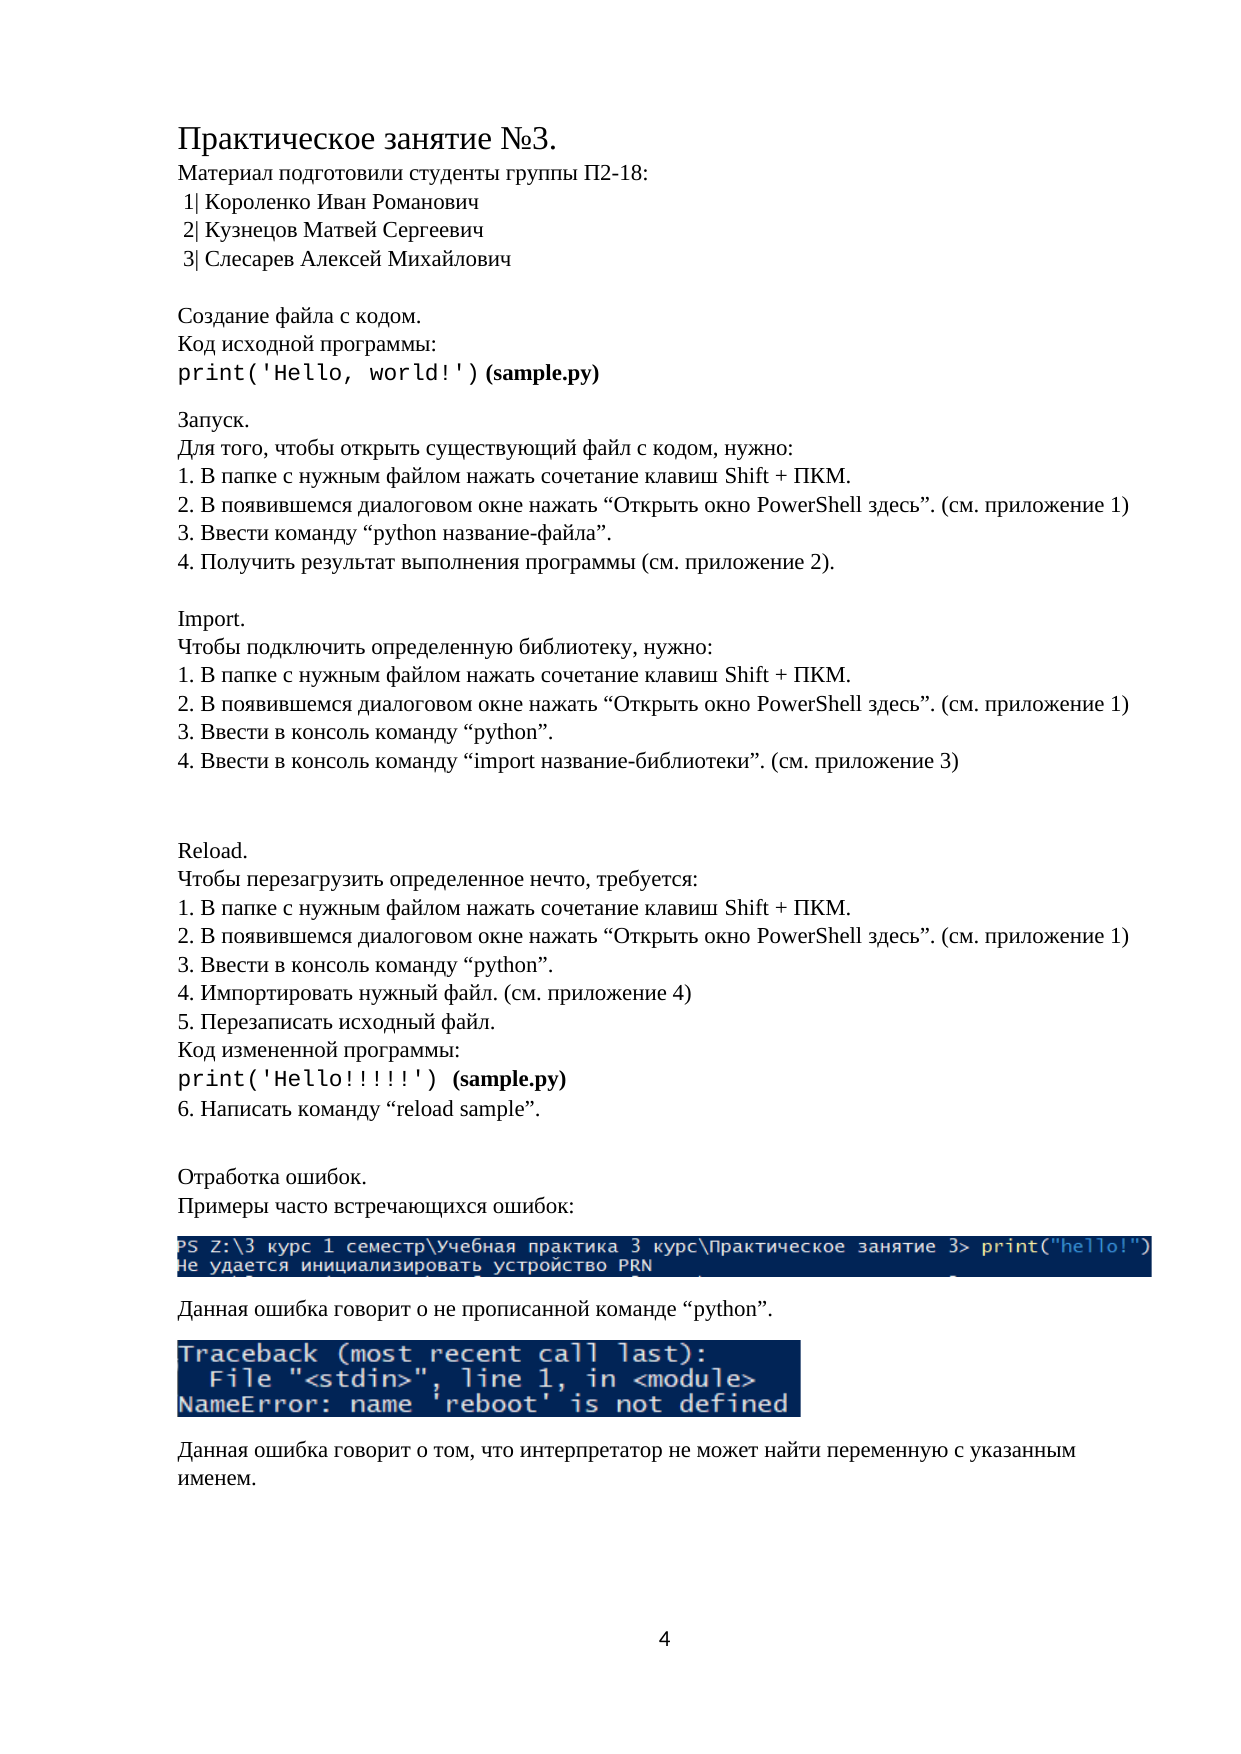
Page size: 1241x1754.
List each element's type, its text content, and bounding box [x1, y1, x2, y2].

text 6. Написать команду “reload sample”. [177, 1095, 1152, 1121]
subtitle Reload. [177, 837, 1152, 863]
text 4. Получить результат выполнения программы (см. приложение 2). [177, 548, 1152, 574]
text 2. В появившемся диалоговом окне нажать “Открыть окно PowerShell здесь”. (см. приложение 1) [177, 922, 1152, 949]
text 2| Кузнецов Матвей Сергеевич [177, 216, 1152, 243]
subtitle Создание файла с кодом. [177, 273, 1152, 328]
subtitle Отработка ошибок. [177, 1163, 1152, 1190]
text 4. Ввести в консоль команду “import название-библиотеки”. (см. приложение 3) [177, 747, 1152, 773]
text print('Hello!!!!!') (sample.py) [177, 1064, 1152, 1093]
text 1| Короленко Иван Романович [177, 188, 1152, 214]
text Примеры часто встречающихся ошибок: [177, 1192, 1152, 1218]
subtitle Практическое занятие №3. [177, 118, 1152, 156]
text 3. Ввести в консоль команду “python”. [177, 718, 1152, 745]
text Материал подготовили студенты группы П2-18: [177, 159, 1152, 186]
text 2. В появившемся диалоговом окне нажать “Открыть окно PowerShell здесь”. (см. приложение 1) [177, 690, 1152, 716]
text Данная ошибка говорит о не прописанной команде “python”. [177, 1295, 1152, 1322]
text Чтобы подключить определенную библиотеку, нужно: 1. В папке с нужным файлом нажать сочетание клавиш Shift + ПКМ. [177, 633, 1152, 688]
text 3| Слесарев Алексей Михайлович [177, 245, 1152, 271]
text 3. Ввести команду “python название-файла”. [177, 519, 1152, 546]
text Для того, чтобы открыть существующий файл с кодом, нужно: 1. В папке с нужным файлом нажать сочетание клавиш Shift + ПКМ. [177, 434, 1152, 489]
subtitle Import. [177, 605, 1152, 631]
subtitle Запуск. [177, 406, 1152, 432]
text Данная ошибка говорит о том, что интерпретатор не может найти переменную с указанным именем. [177, 1436, 1152, 1491]
picture [177, 1340, 801, 1417]
text 3. Ввести в консоль команду “python”. 4. Импортировать нужный файл. (см. приложение 4) 5. Перезаписать исходный файл. Код измененной программы: [177, 951, 1152, 1062]
text Чтобы перезагрузить определенное нечто, требуется: 1. В папке с нужным файлом нажать сочетание клавиш Shift + ПКМ. [177, 866, 1152, 920]
picture [177, 1236, 1152, 1277]
text Код исходной программы: print('Hello, world!') (sample.py) [177, 330, 1152, 387]
text 2. В появившемся диалоговом окне нажать “Открыть окно PowerShell здесь”. (см. приложение 1) [177, 491, 1152, 517]
